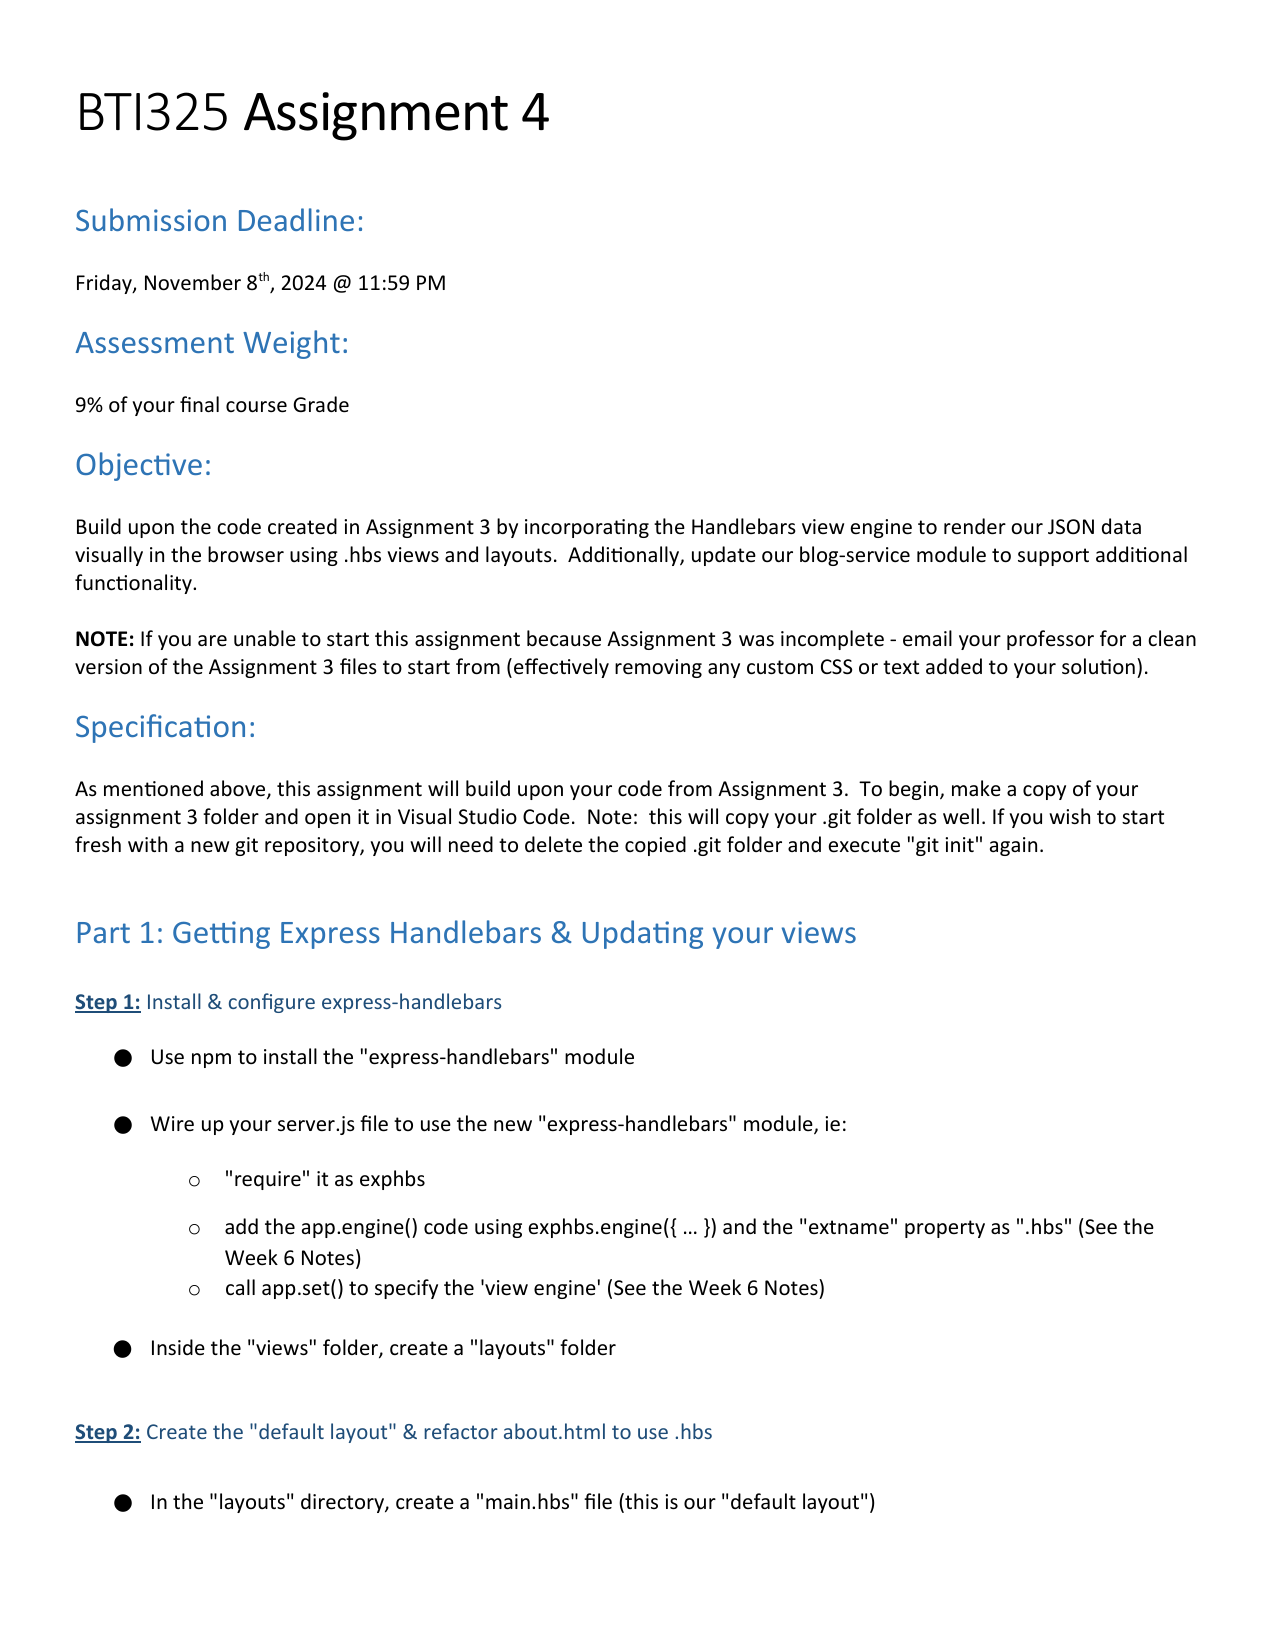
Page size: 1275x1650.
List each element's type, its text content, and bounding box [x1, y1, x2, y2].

list In the "layouts" directory, create a "main.hbs" file (this is our "default layout") [113, 1476, 1200, 1523]
text 9% of your final course Grade [75, 390, 1200, 418]
subtitle Step 2: Create the "default layout" & refactor about.html to use .hbs [75, 1418, 1200, 1446]
list add the app.engine() code using exphbs.engine({ … }) and the "extname" property as ".hbs" (See the Week 6 Notes) [187, 1213, 1200, 1272]
list Inside the "views" folder, create a "layouts" folder [112, 1322, 1200, 1399]
title BTI325 Assignment 4 [75, 75, 1200, 146]
list Wire up your server.js file to use the new "express-handlebars" module, ie: [113, 1098, 1200, 1144]
list call app.set() to specify the 'view engine' (See the Week 6 Notes) [187, 1274, 1200, 1303]
text NOTE: If you are unable to start this assignment because Assignment 3 was incomplete - email your professor for a clean version of the Assignment 3 files to start from (effectively removing any custom CSS or text added to your solution). [75, 624, 1200, 680]
list Use npm to install the "express-handlebars" module [113, 1030, 1200, 1077]
subtitle Assessment Weight: [75, 321, 1200, 362]
subtitle Objective: [75, 443, 1200, 484]
text As mentioned above, this assignment will build upon your code from Assignment 3. To begin, make a copy of your assignment 3 folder and open it in Visual Studio Code. Note: this will copy your .git folder as well. If you wish to start fresh with a new git repository, you will need to delete the copied .git folder and execute "git init" again. [75, 774, 1200, 858]
subtitle Step 1: Install & configure express-handlebars [75, 987, 1200, 1016]
subtitle Part 1: Getting Express Handlebars & Updating your views [75, 911, 1200, 952]
list "require" it as exphbs [187, 1165, 1200, 1194]
subtitle Submission Deadline: [75, 199, 1200, 240]
text Build upon the code created in Assignment 3 by incorporating the Handlebars view engine to render our JSON data visually in the browser using .hbs views and layouts. Additionally, update our blog-service module to support additional functionality. [75, 512, 1200, 596]
subtitle Specification: [75, 705, 1200, 746]
text Friday, November 8th, 2024 @ 11:59 PM [75, 268, 1200, 296]
